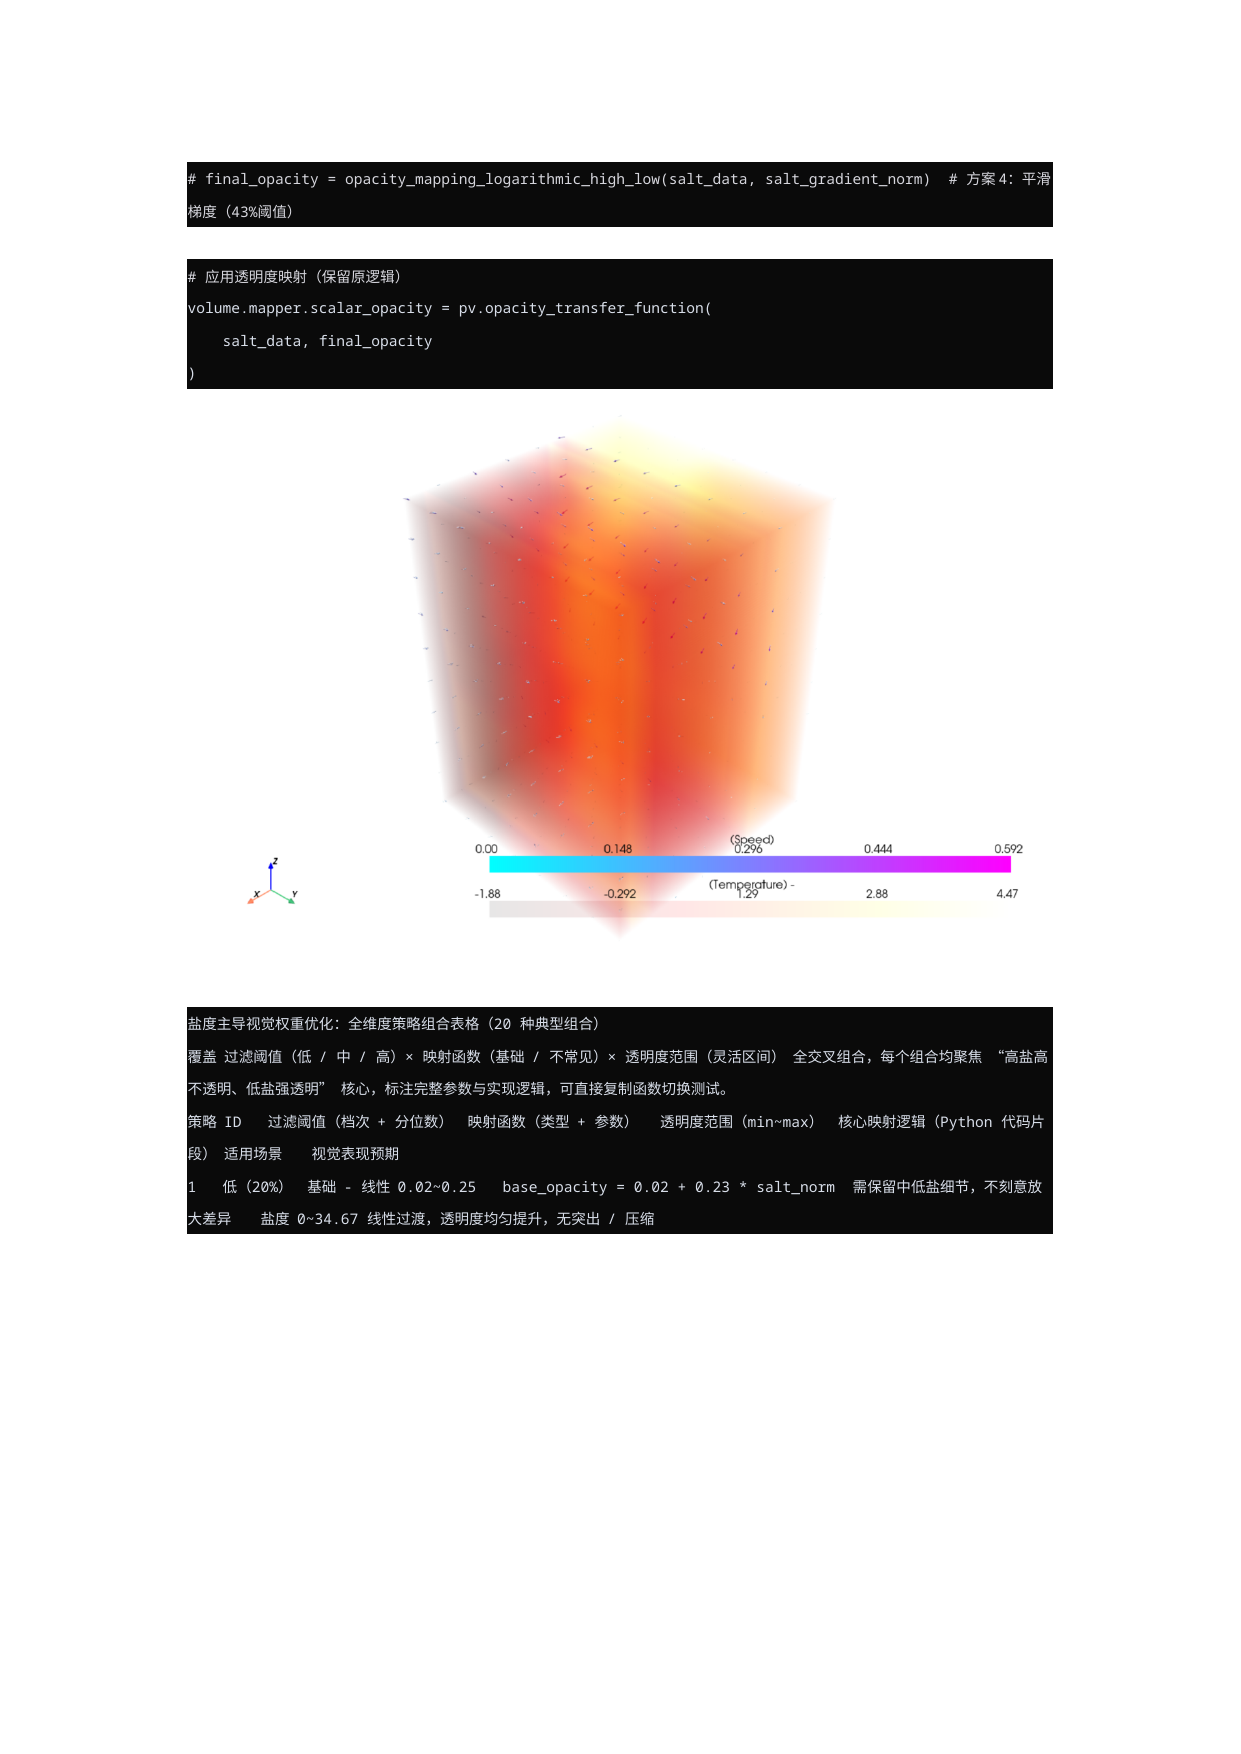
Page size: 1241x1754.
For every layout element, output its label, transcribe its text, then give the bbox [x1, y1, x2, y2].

picture [187, 389, 1051, 944]
text 盐度主导视觉权重优化：全维度策略组合表格（20 种典型组合） [187, 1007, 1053, 1039]
text volume.mapper.scalar_opacity = pv.opacity_transfer_function( [187, 292, 1053, 324]
text 策略 ID 过滤阈值（档次 + 分位数） 映射函数（类型 + 参数） 透明度范围（min~max） 核心映射逻辑（Python 代码片段） 适用场景 视觉表现预期 [187, 1104, 1053, 1169]
text salt_data, final_opacity [187, 324, 1053, 357]
text ) [187, 357, 1053, 389]
text 覆盖 过滤阈值（低 / 中 / 高）× 映射函数（基础 / 不常见）× 透明度范围（灵活区间） 全交叉组合，每个组合均聚焦 “高盐高不透明、低盐强透明” 核心，标注完整参数与实现逻辑，可直接复制函数切换测试。 [187, 1039, 1053, 1104]
text # 应用透明度映射（保留原逻辑） [187, 259, 1053, 292]
text # final_opacity = opacity_mapping_logarithmic_high_low(salt_data, salt_gradient_norm) # 方案4：平滑梯度（43%阈值） [187, 162, 1053, 227]
text 1 低（20%） 基础 - 线性 0.02~0.25 base_opacity = 0.02 + 0.23 * salt_norm 需保留中低盐细节，不刻意放大差异 盐度 0~34.67 线性过渡，透明度均匀提升，无突出 / 压缩 [187, 1169, 1053, 1234]
